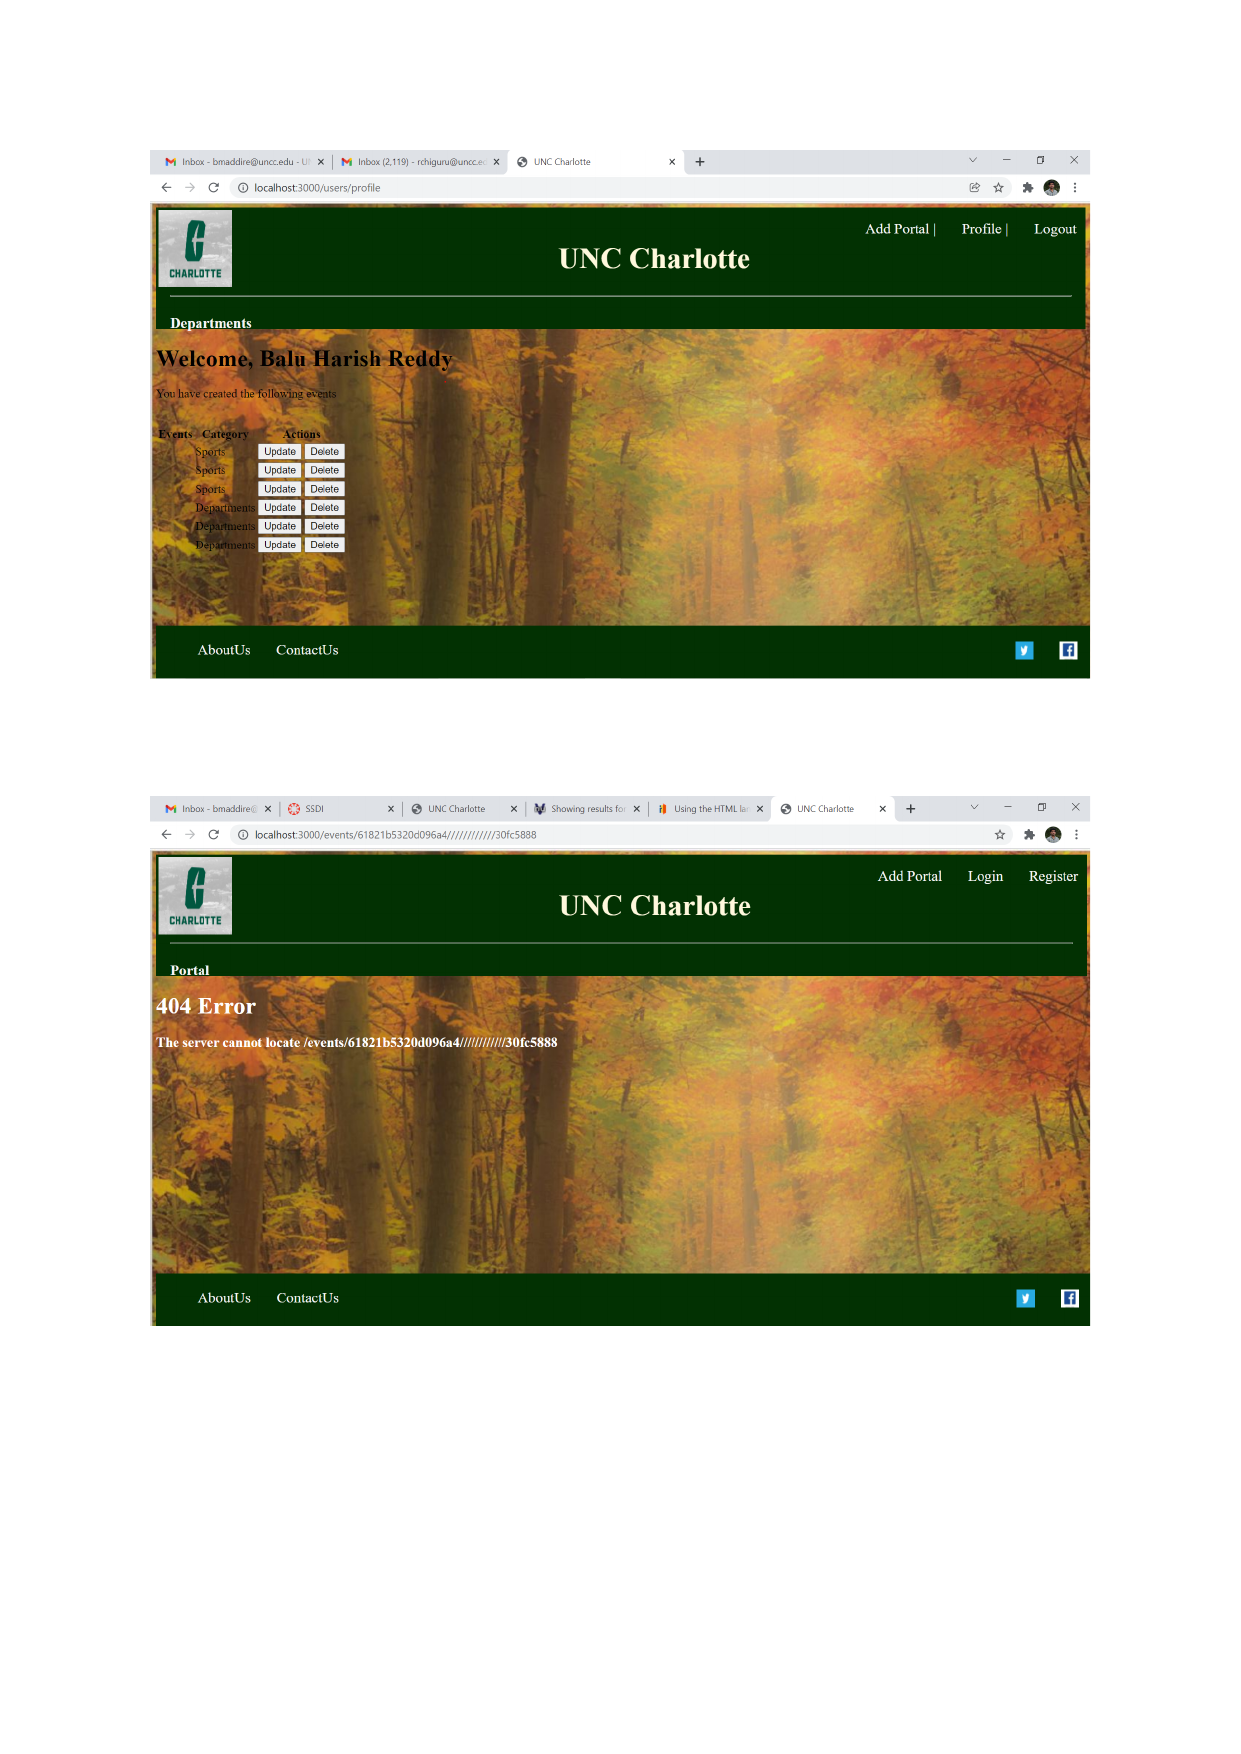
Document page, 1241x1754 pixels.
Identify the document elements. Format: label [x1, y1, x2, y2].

picture [150, 796, 1091, 1326]
picture [150, 150, 1091, 679]
